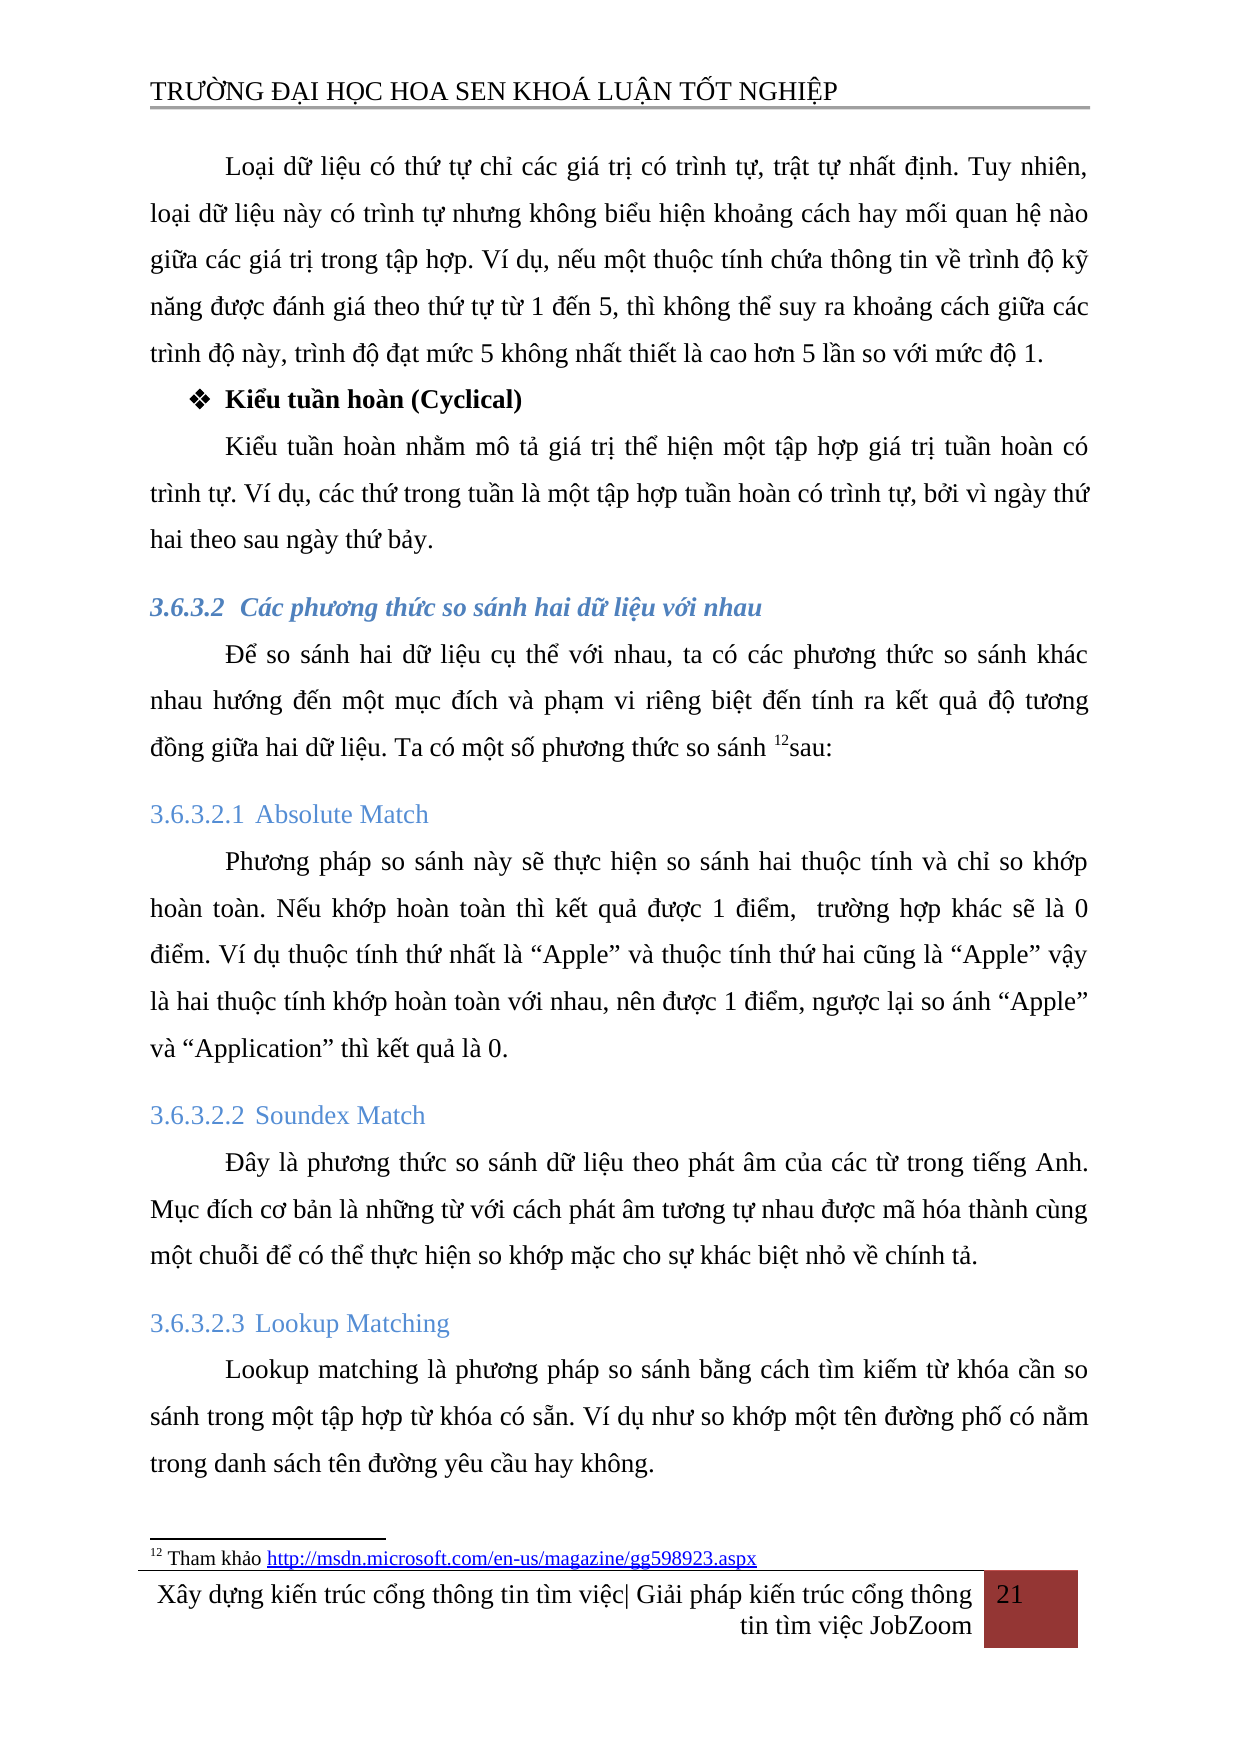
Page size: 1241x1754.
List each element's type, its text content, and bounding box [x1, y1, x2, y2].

subtitle Absolute Match [150, 798, 1090, 830]
text Đây là phương thức so sánh dữ liệu theo phát âm của các từ trong tiếng Anh. Mục đích cơ bản là những từ với cách phát âm tương tự nhau được mã hóa thành cùng một chuỗi để có thể thực hiện so khớp mặc cho sự khác biệt nhỏ về chính tả. [150, 1146, 1090, 1271]
text Phương pháp so sánh này sẽ thực hiện so sánh hai thuộc tính và chỉ so khớp hoàn toàn. Nếu khớp hoàn toàn thì kết quả được 1 điểm, trường hợp khác sẽ là 0 điểm. Ví dụ thuộc tính thứ nhất là “Apple” và thuộc tính thứ hai cũng là “Apple” vậy là hai thuộc tính khớp hoàn toàn với nhau, nên được 1 điểm, ngược lại so ánh “Apple” và “Application” thì kết quả là 0. [150, 845, 1090, 1063]
text Để so sánh hai dữ liệu cụ thể với nhau, ta có các phương thức so sánh khác nhau hướng đến một mục đích và phạm vi riêng biệt đến tính ra kết quả độ tương đồng giữa hai dữ liệu. Ta có một số phương thức so sánh sau: [150, 638, 1090, 762]
subtitle Các phương thức so sánh hai dữ liệu với nhau [150, 591, 1090, 622]
text Lookup matching là phương pháp so sánh bằng cách tìm kiếm từ khóa cần so sánh trong một tập hợp từ khóa có sẵn. Ví dụ như so khớp một tên đường phố có nằm trong danh sách tên đường yêu cầu hay không. [150, 1353, 1090, 1478]
text Loại dữ liệu có thứ tự chỉ các giá trị có trình tự, trật tự nhất định. Tuy nhiên, loại dữ liệu này có trình tự nhưng không biểu hiện khoảng cách hay mối quan hệ nào giữa các giá trị trong tập hợp. Ví dụ, nếu một thuộc tính chứa thông tin về trình độ kỹ năng được đánh giá theo thứ tự từ 1 đến 5, thì không thể suy ra khoảng cách giữa các trình độ này, trình độ đạt mức 5 không nhất thiết là cao hơn 5 lần so với mức độ 1. [150, 150, 1090, 368]
subtitle Soundex Match [150, 1099, 1090, 1131]
text Kiểu tuần hoàn nhằm mô tả giá trị thể hiện một tập hợp giá trị tuần hoàn có trình tự. Ví dụ, các thứ trong tuần là một tập hợp tuần hoàn có trình tự, bởi vì ngày thứ hai theo sau ngày thứ bảy. [150, 430, 1090, 555]
subtitle Lookup Matching [150, 1307, 1090, 1338]
list Kiểu tuần hoàn (Cyclical) [187, 383, 1090, 414]
